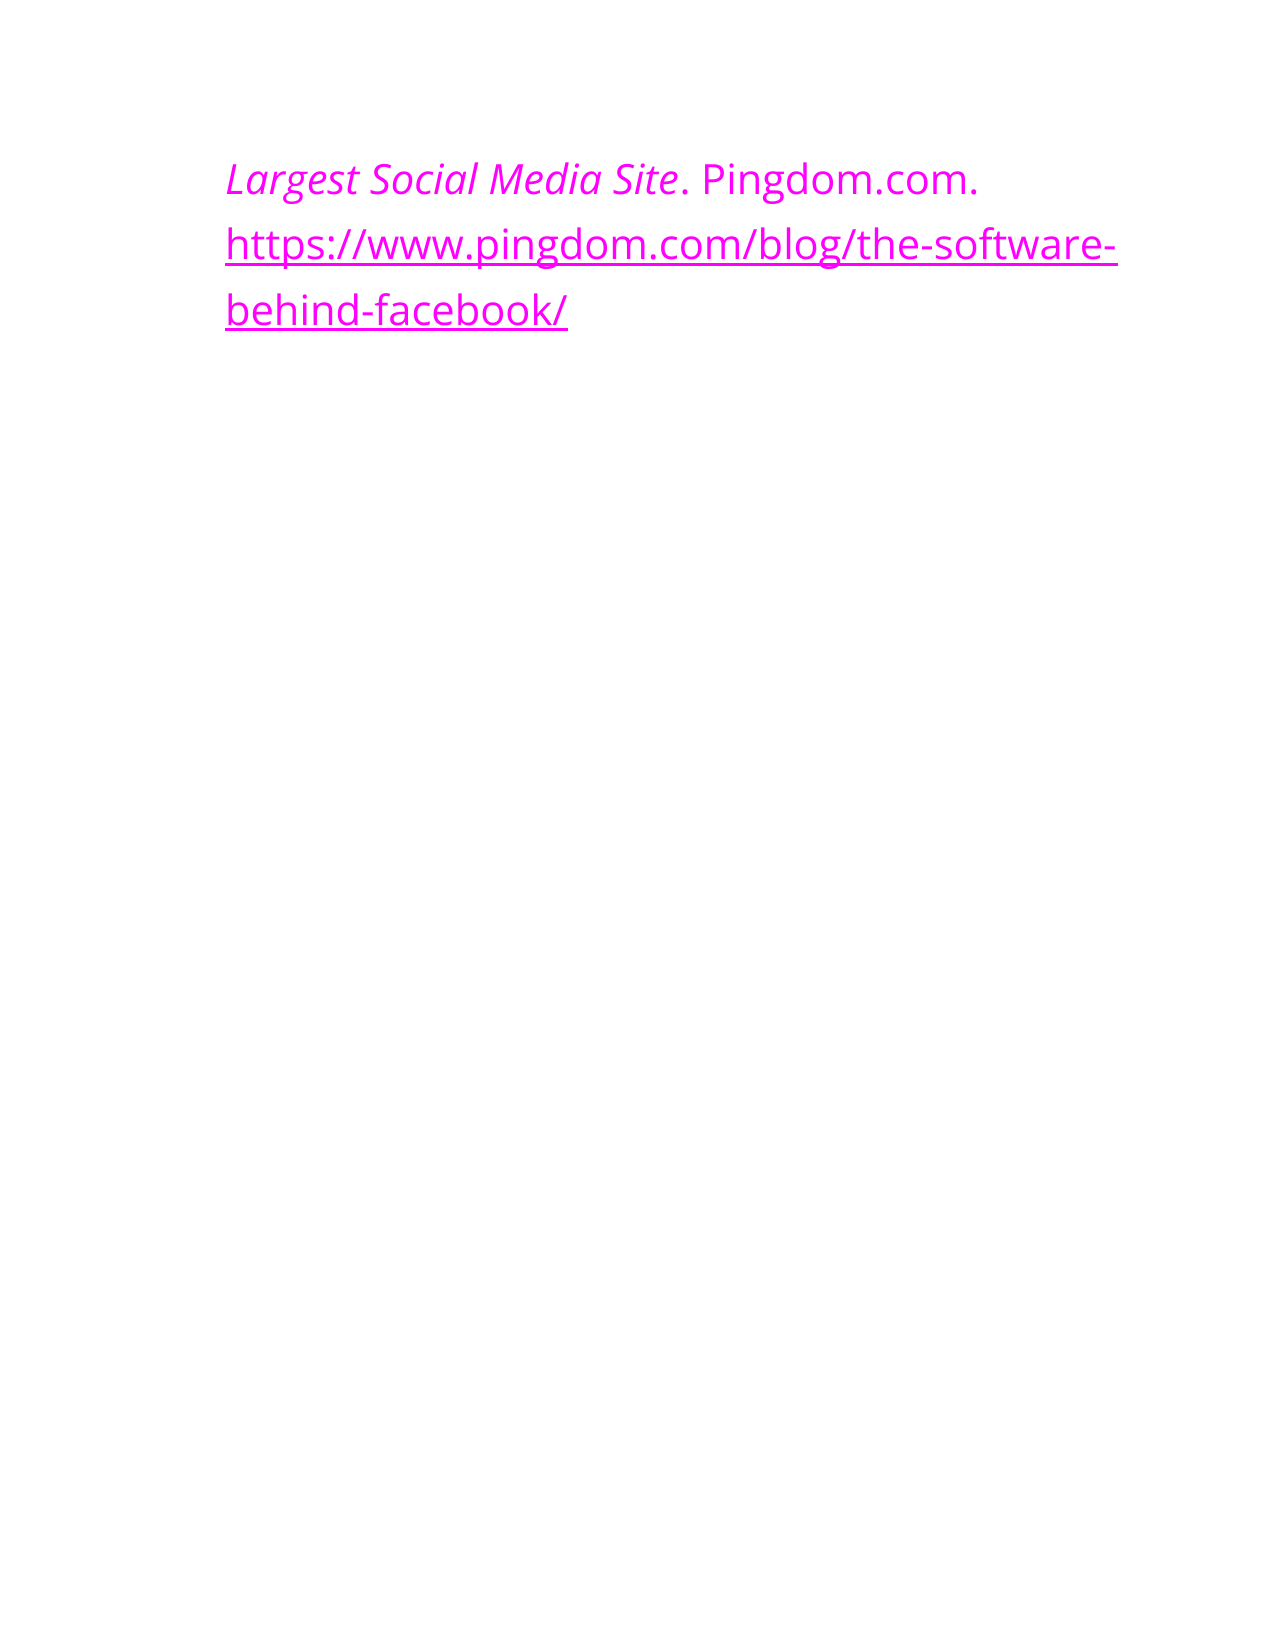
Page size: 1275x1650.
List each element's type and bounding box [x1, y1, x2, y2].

list [187, 150, 1125, 337]
